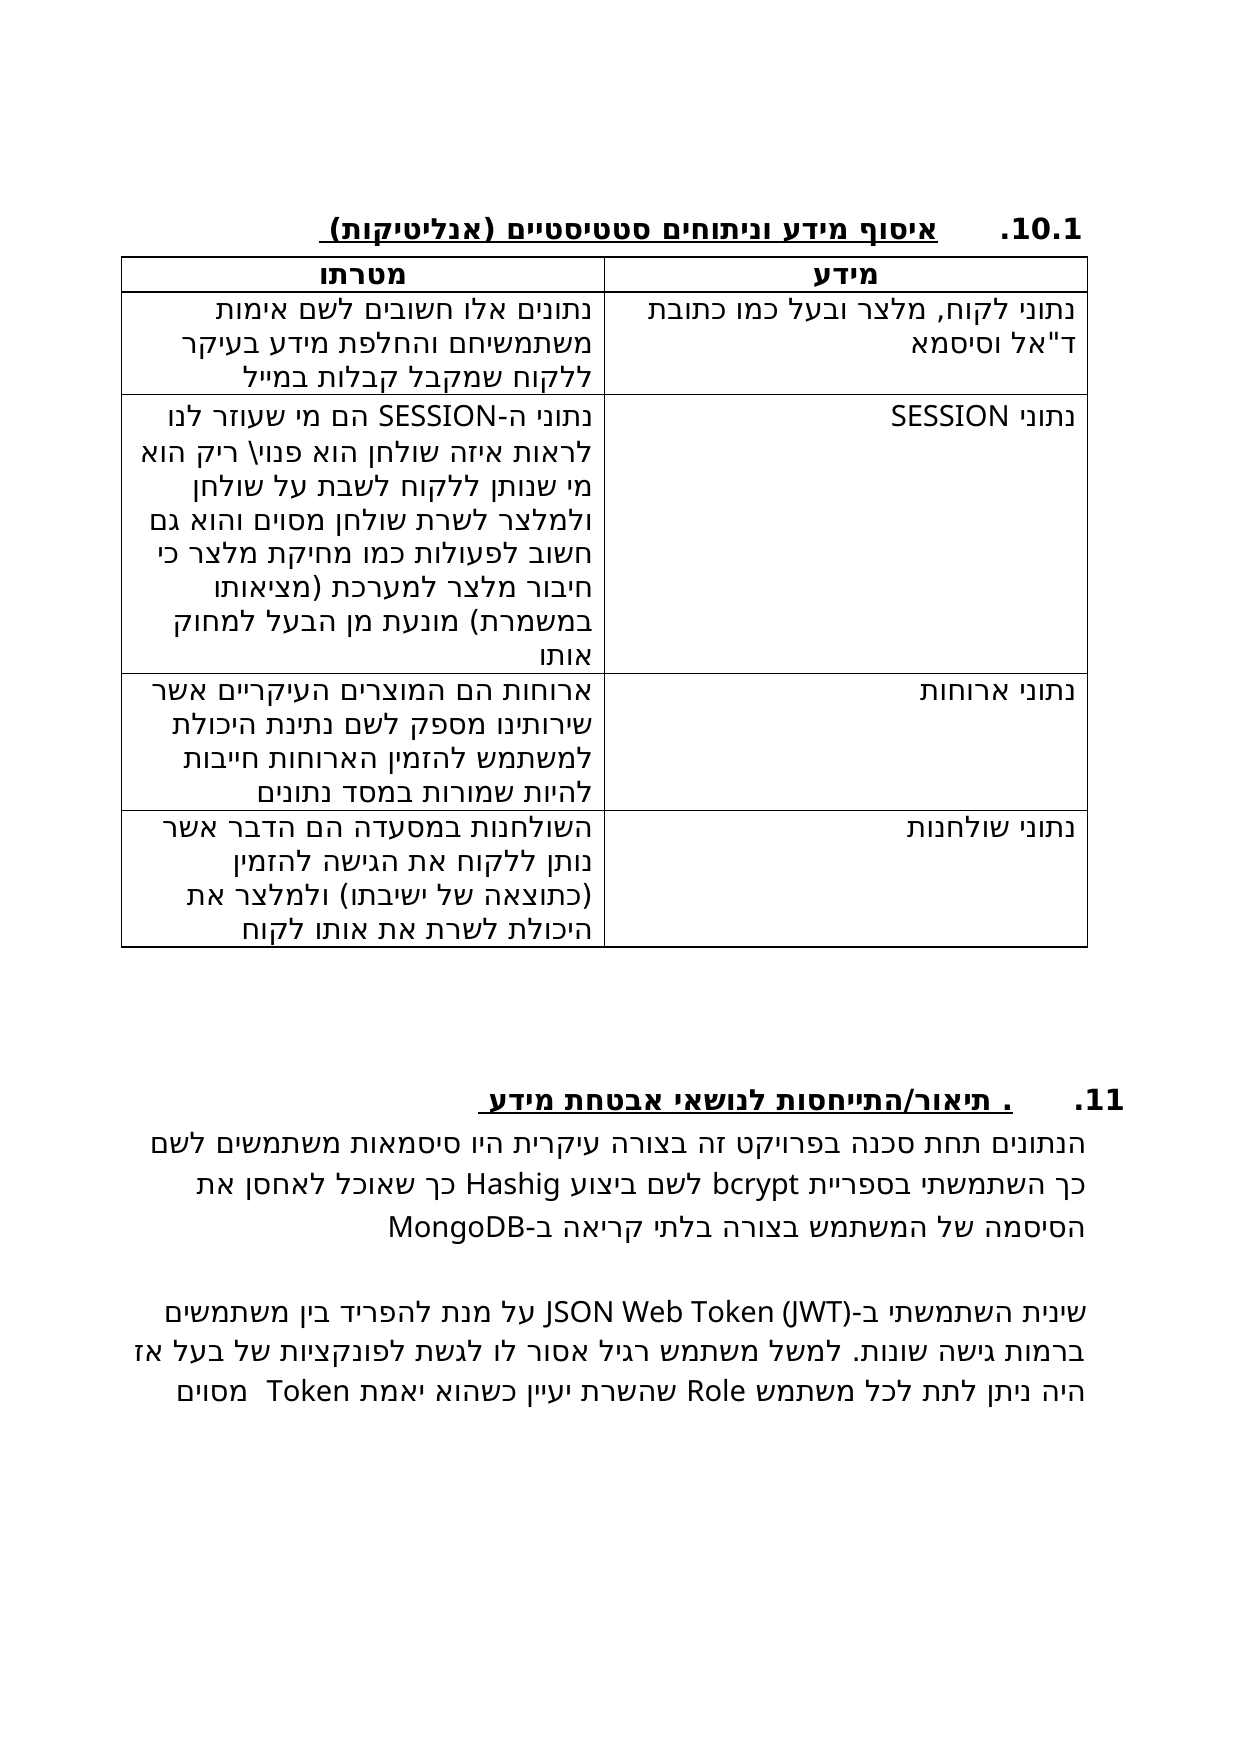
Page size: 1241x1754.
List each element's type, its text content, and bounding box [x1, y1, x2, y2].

table_cell נתוני שולחנות [605, 811, 1087, 946]
subtitle . תיאור/התייחסות לנושאי אבטחת מידע [119, 1083, 1073, 1117]
table_cell השולחנות במסעדה הם הדבר אשר נותן ללקוח את הגישה להזמין (כתוצאה של ישיבתו) ולמלצר את היכולת לשרת את אותו לקוח [122, 811, 604, 946]
text שינית השתמשתי ב-JSON Web Token (JWT) על מנת להפריד בין משתמשים ברמות גישה שונות. למשל משתמש רגיל אסור לו לגשת לפונקציות של בעל אז היה ניתן לתת לכל משתמש Role שהשרת יעיין כשהוא יאמת Token מסוים [119, 1292, 1087, 1410]
table_cell נתוני לקוח, מלצר ובעל כמו כתובת ד"אל וסיסמא [605, 293, 1087, 394]
table_header מידע [605, 258, 1087, 291]
table_cell נתוני ה-SESSION הם מי שעוזר לנו לראות איזה שולחן הוא פנוי\ ריק הוא מי שנותן ללקוח לשבת על שולחן ולמלצר לשרת שולחן מסוים והוא גם חשוב לפעולות כמו מחיקת מלצר כי חיבור מלצר למערכת (מציאותו במשמרת) מונעת מן הבעל למחוק אותו [122, 395, 604, 673]
table_cell ארוחות הם המוצרים העיקריים אשר שירותינו מספק לשם נתינת היכולת למשתמש להזמין הארוחות חייבות להיות שמורות במסד נתונים [122, 674, 604, 809]
text הנתונים תחת סכנה בפרויקט זה בצורה עיקרית היו סיסמאות משתמשים לשם כך השתמשתי בספריית bcrypt לשם ביצוע Hashig כך שאוכל לאחסן את הסיסמה של המשתמש בצורה בלתי קריאה ב-MongoDB [119, 1127, 1087, 1246]
table_cell נתונים אלו חשובים לשם אימות משתמשיחם והחלפת מידע בעיקר ללקוח שמקבל קבלות במייל [122, 293, 604, 394]
table_cell נתוני ארוחות [605, 674, 1087, 809]
subtitle איסוף מידע וניתוחים סטטיסטיים (אנליטיקות) [119, 212, 999, 246]
table_header מטרתו [122, 258, 604, 291]
table_cell נתוני SESSION [605, 395, 1087, 673]
